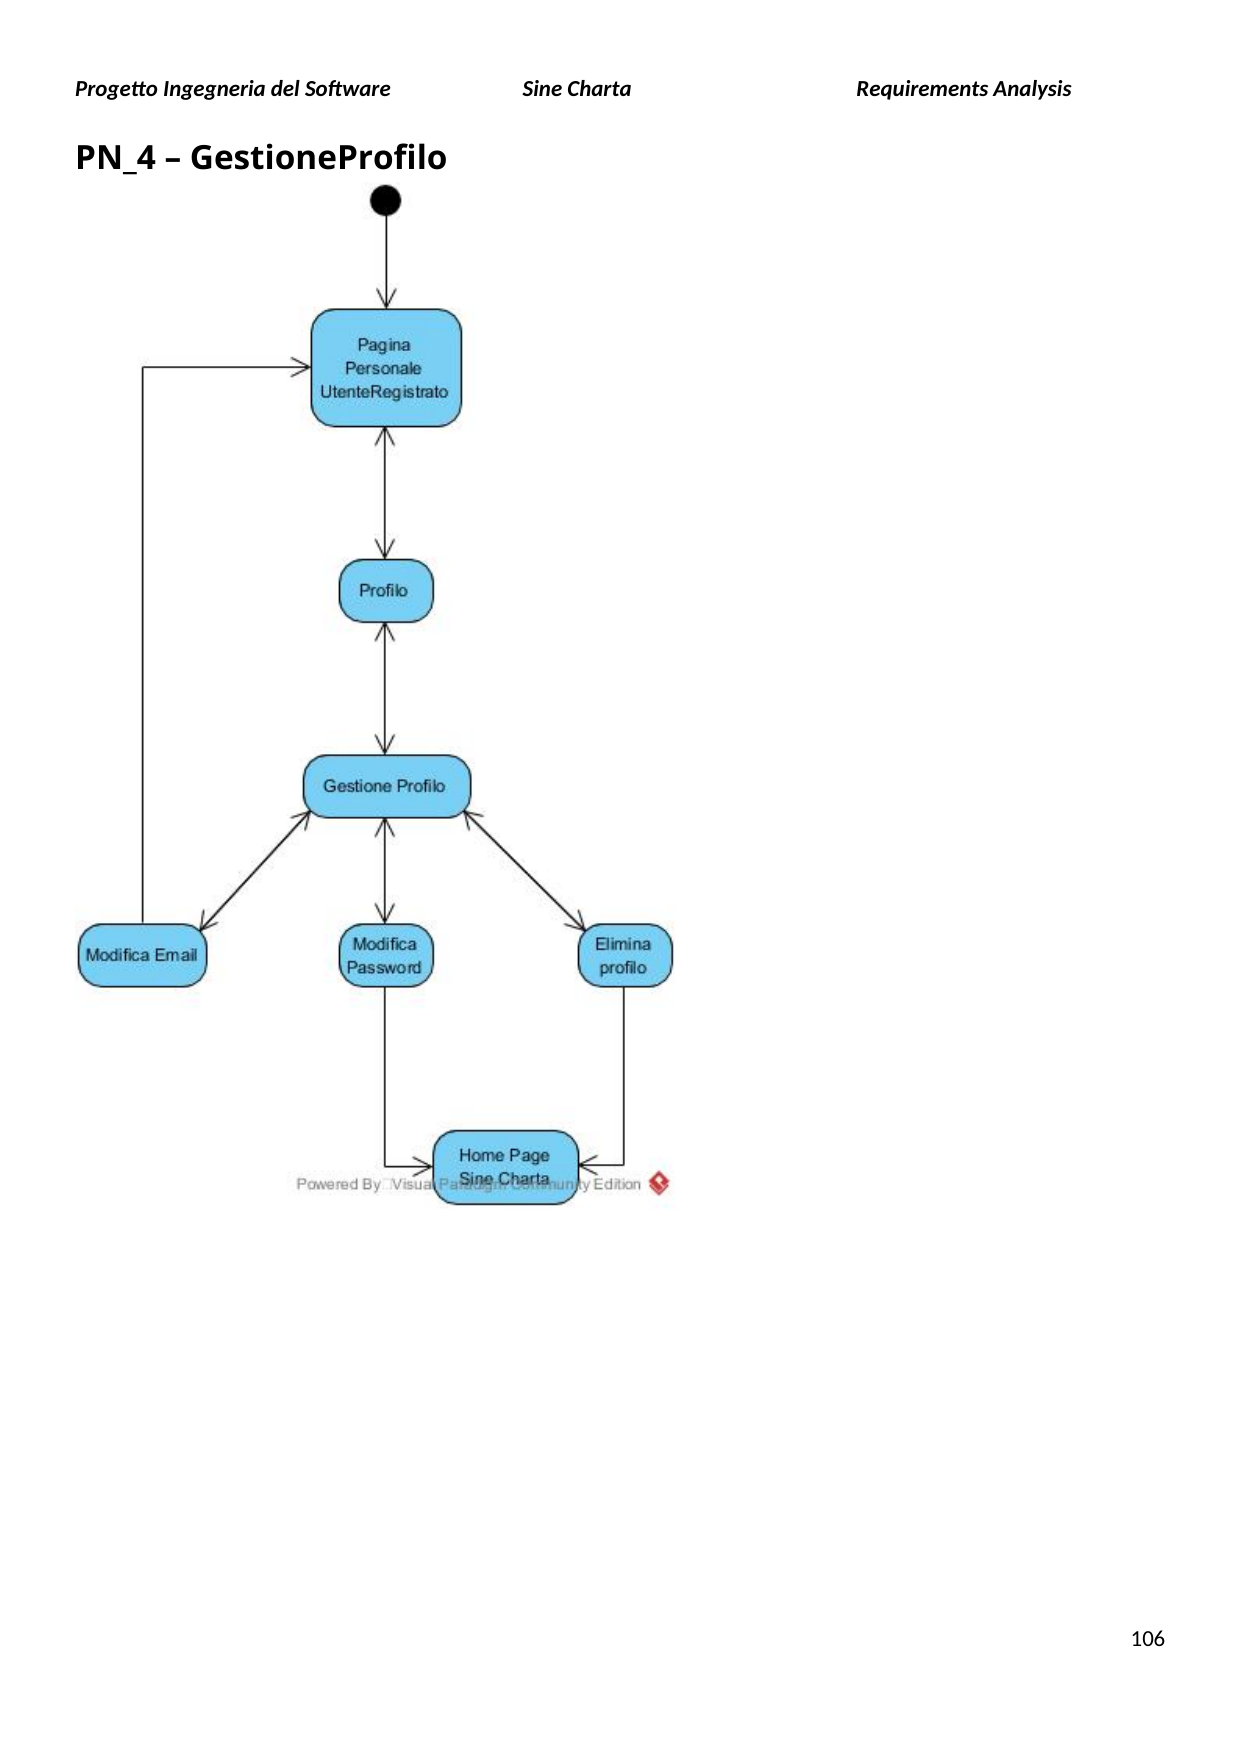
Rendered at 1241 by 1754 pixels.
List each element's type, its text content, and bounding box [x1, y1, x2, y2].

picture [75, 182, 678, 1210]
subtitle PN_4 – GestioneProfilo [75, 134, 1165, 179]
